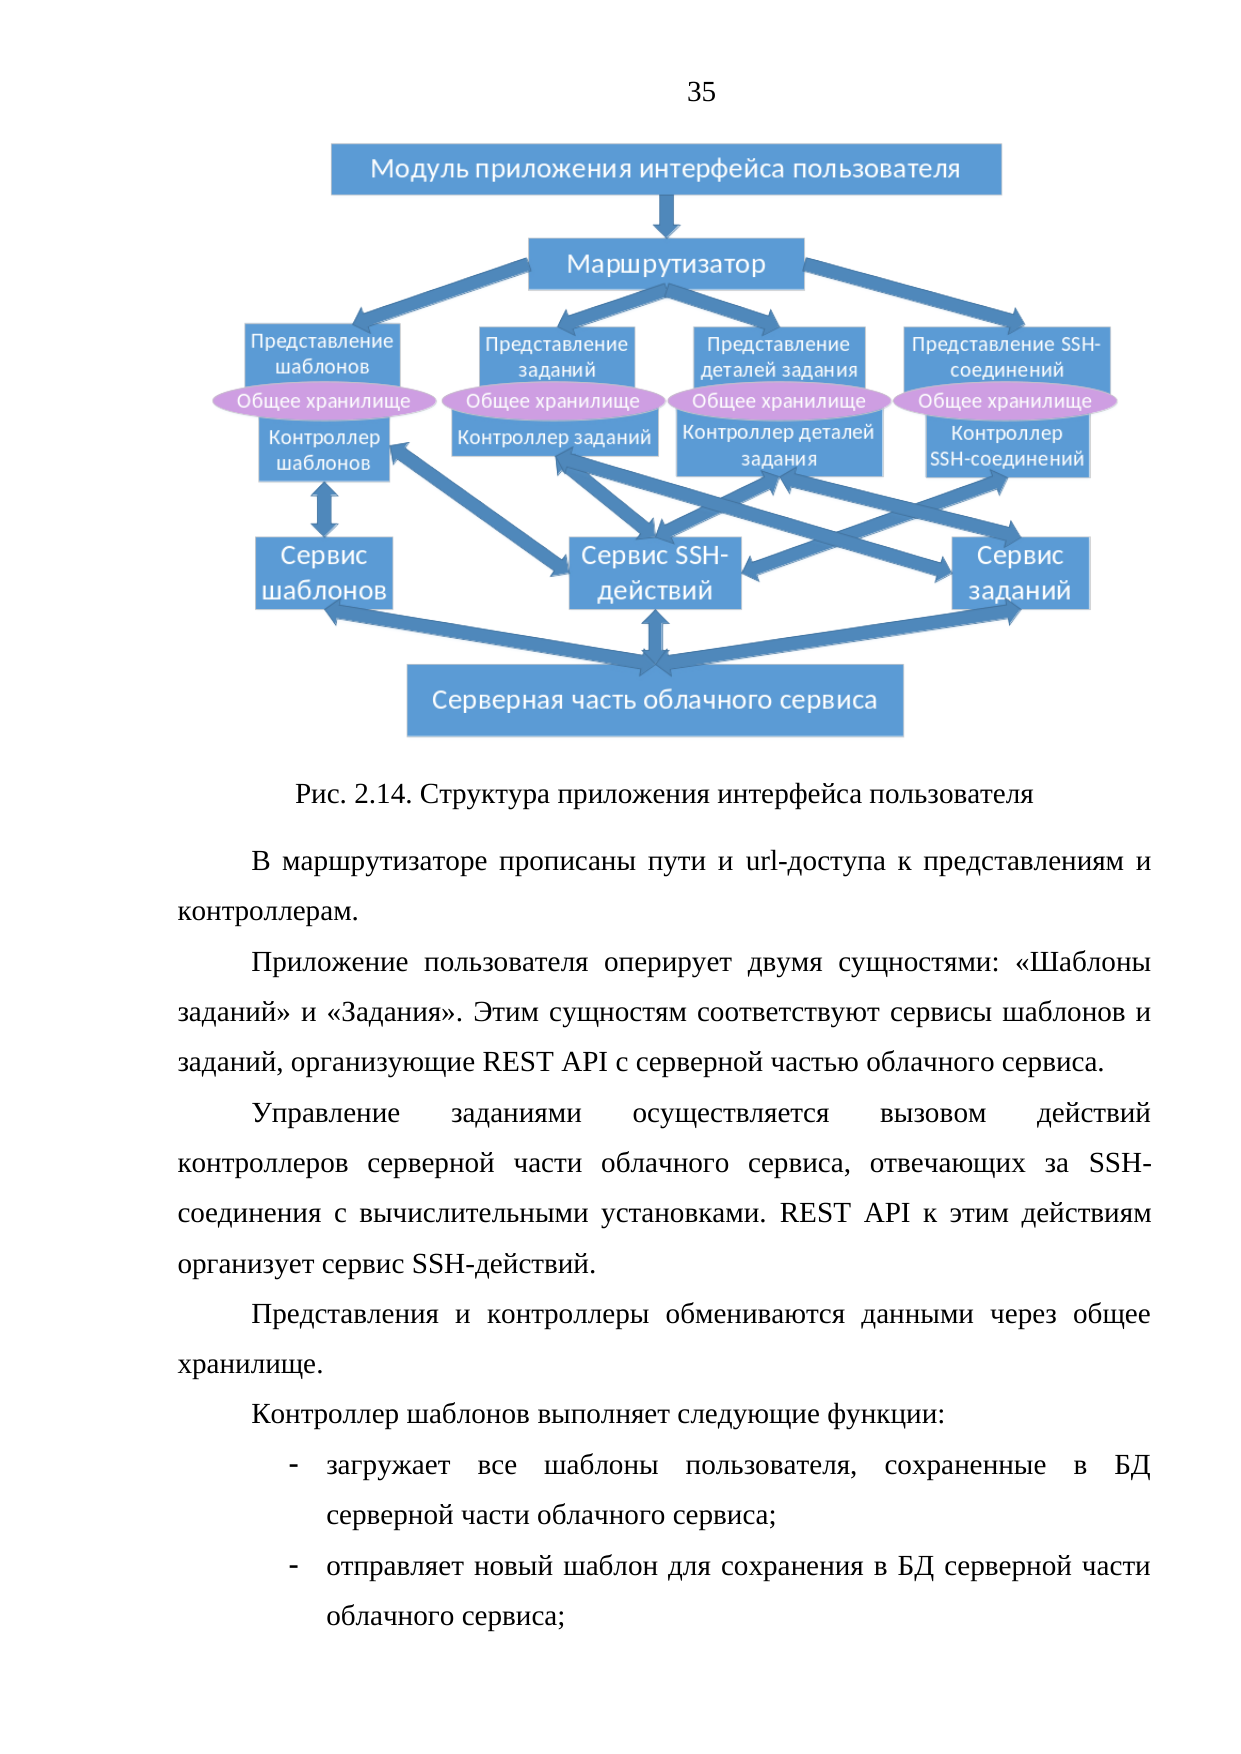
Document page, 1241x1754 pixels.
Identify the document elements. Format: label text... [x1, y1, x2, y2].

text Рис. 2.14. Структура приложения интерфейса пользователя [177, 776, 1152, 810]
text Приложение пользователя оперирует двумя сущностями: «Шаблоны заданий» и «Задания». Этим сущностям соответствуют сервисы шаблонов и заданий, организующие REST API с серверной частью облачного сервиса. [177, 944, 1152, 1078]
list отправляет новый шаблон для сохранения в БД серверной части облачного сервиса; [288, 1548, 1152, 1632]
text В маршрутизаторе прописаны пути и url-доступа к представлениям и контроллерам. [177, 843, 1152, 927]
text Контроллер шаблонов выполняет следующие функции: [177, 1397, 1152, 1430]
text Управление заданиями осуществляется вызовом действий контроллеров серверной части облачного сервиса, отвечающих за SSH-соединения с вычислительными установками. REST API к этим действиям организует сервис SSH-действий. [177, 1095, 1152, 1279]
list загружает все шаблоны пользователя, сохраненные в БД серверной части облачного сервиса; [288, 1447, 1152, 1531]
text Представления и контроллеры обмениваются данными через общее хранилище. [177, 1296, 1152, 1380]
